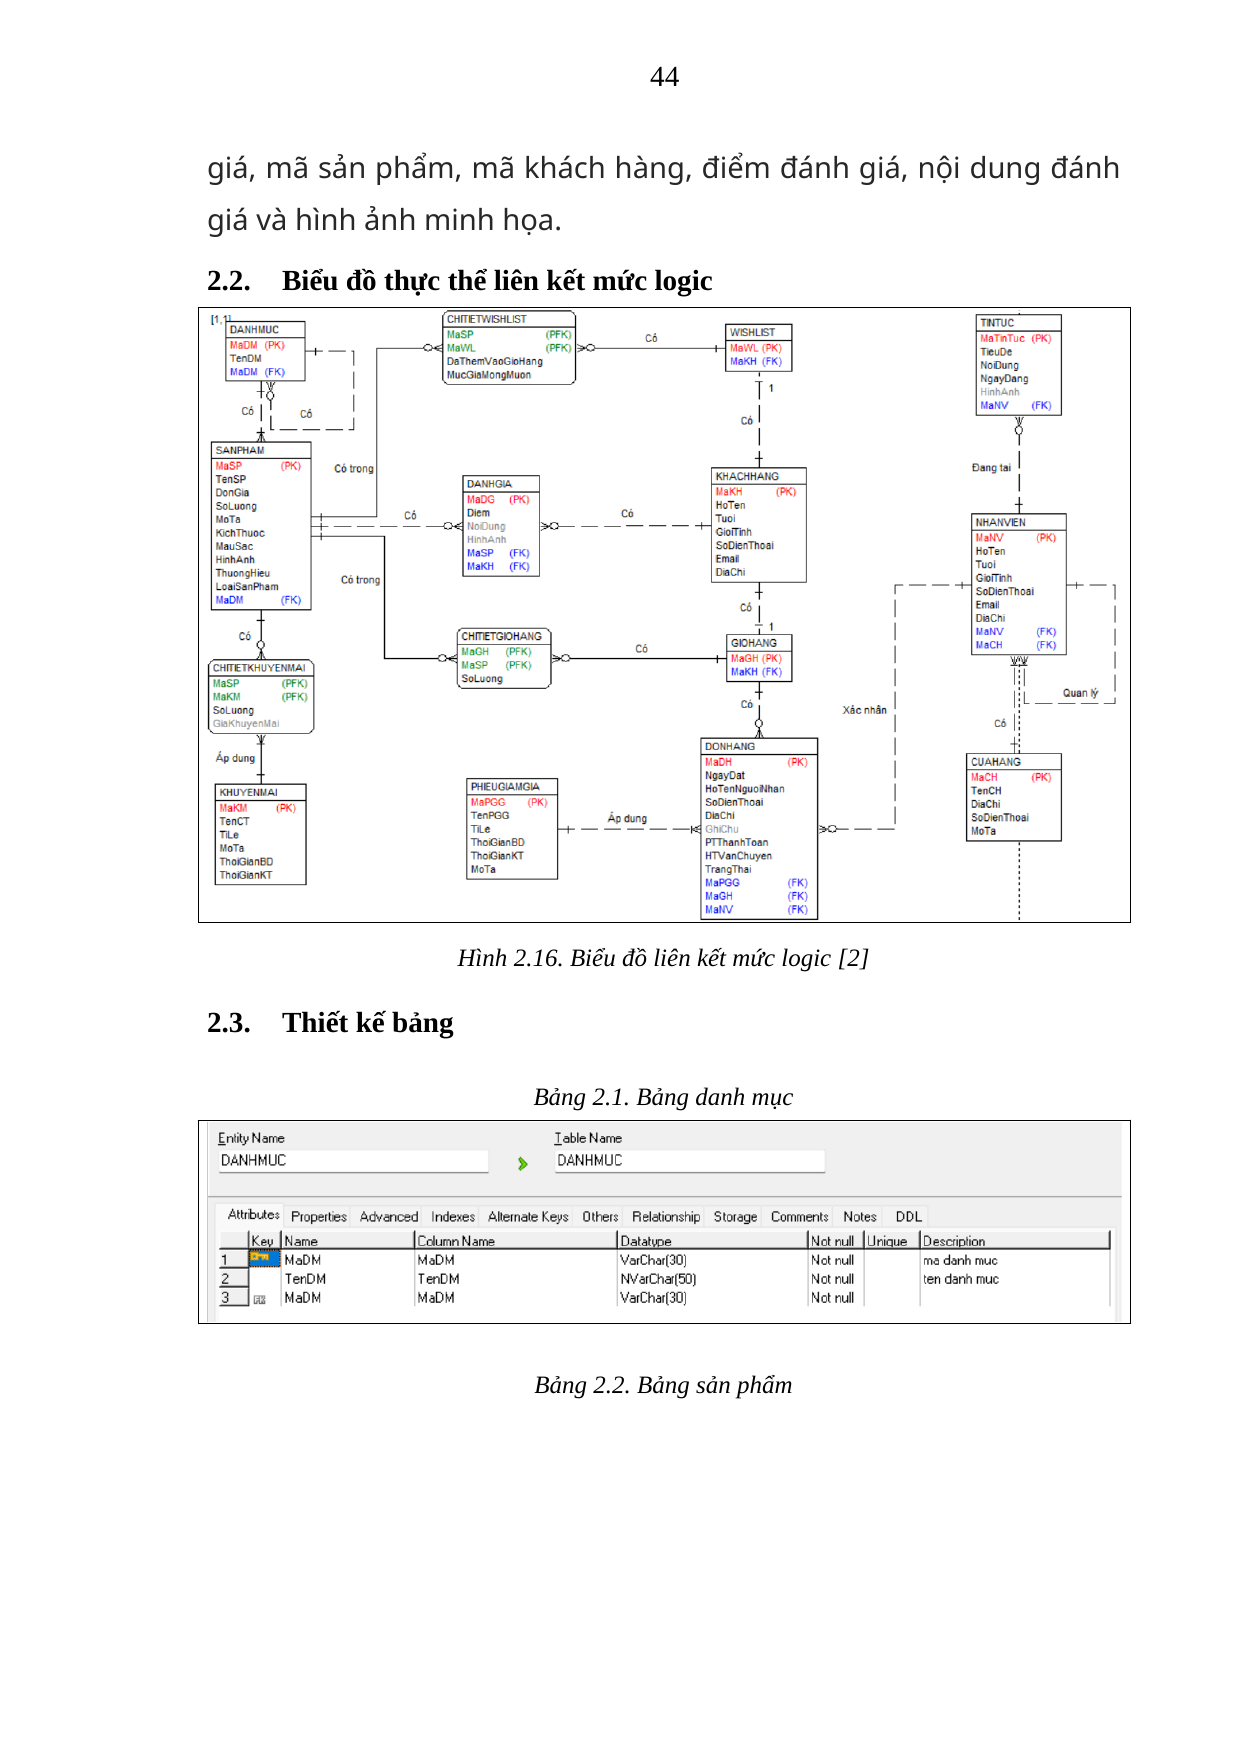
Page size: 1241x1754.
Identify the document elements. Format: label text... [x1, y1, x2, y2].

subtitle Biểu đồ thực thể liên kết mức logic [207, 263, 1122, 297]
text Bảng 2.1. Bảng danh mục [207, 1082, 1122, 1111]
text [207, 148, 1122, 239]
text Bảng 2.2. Bảng sản phẩm [207, 1370, 1122, 1398]
picture [207, 310, 1122, 921]
subtitle Thiết kế bảng [207, 1006, 1122, 1039]
picture [207, 1122, 1122, 1322]
